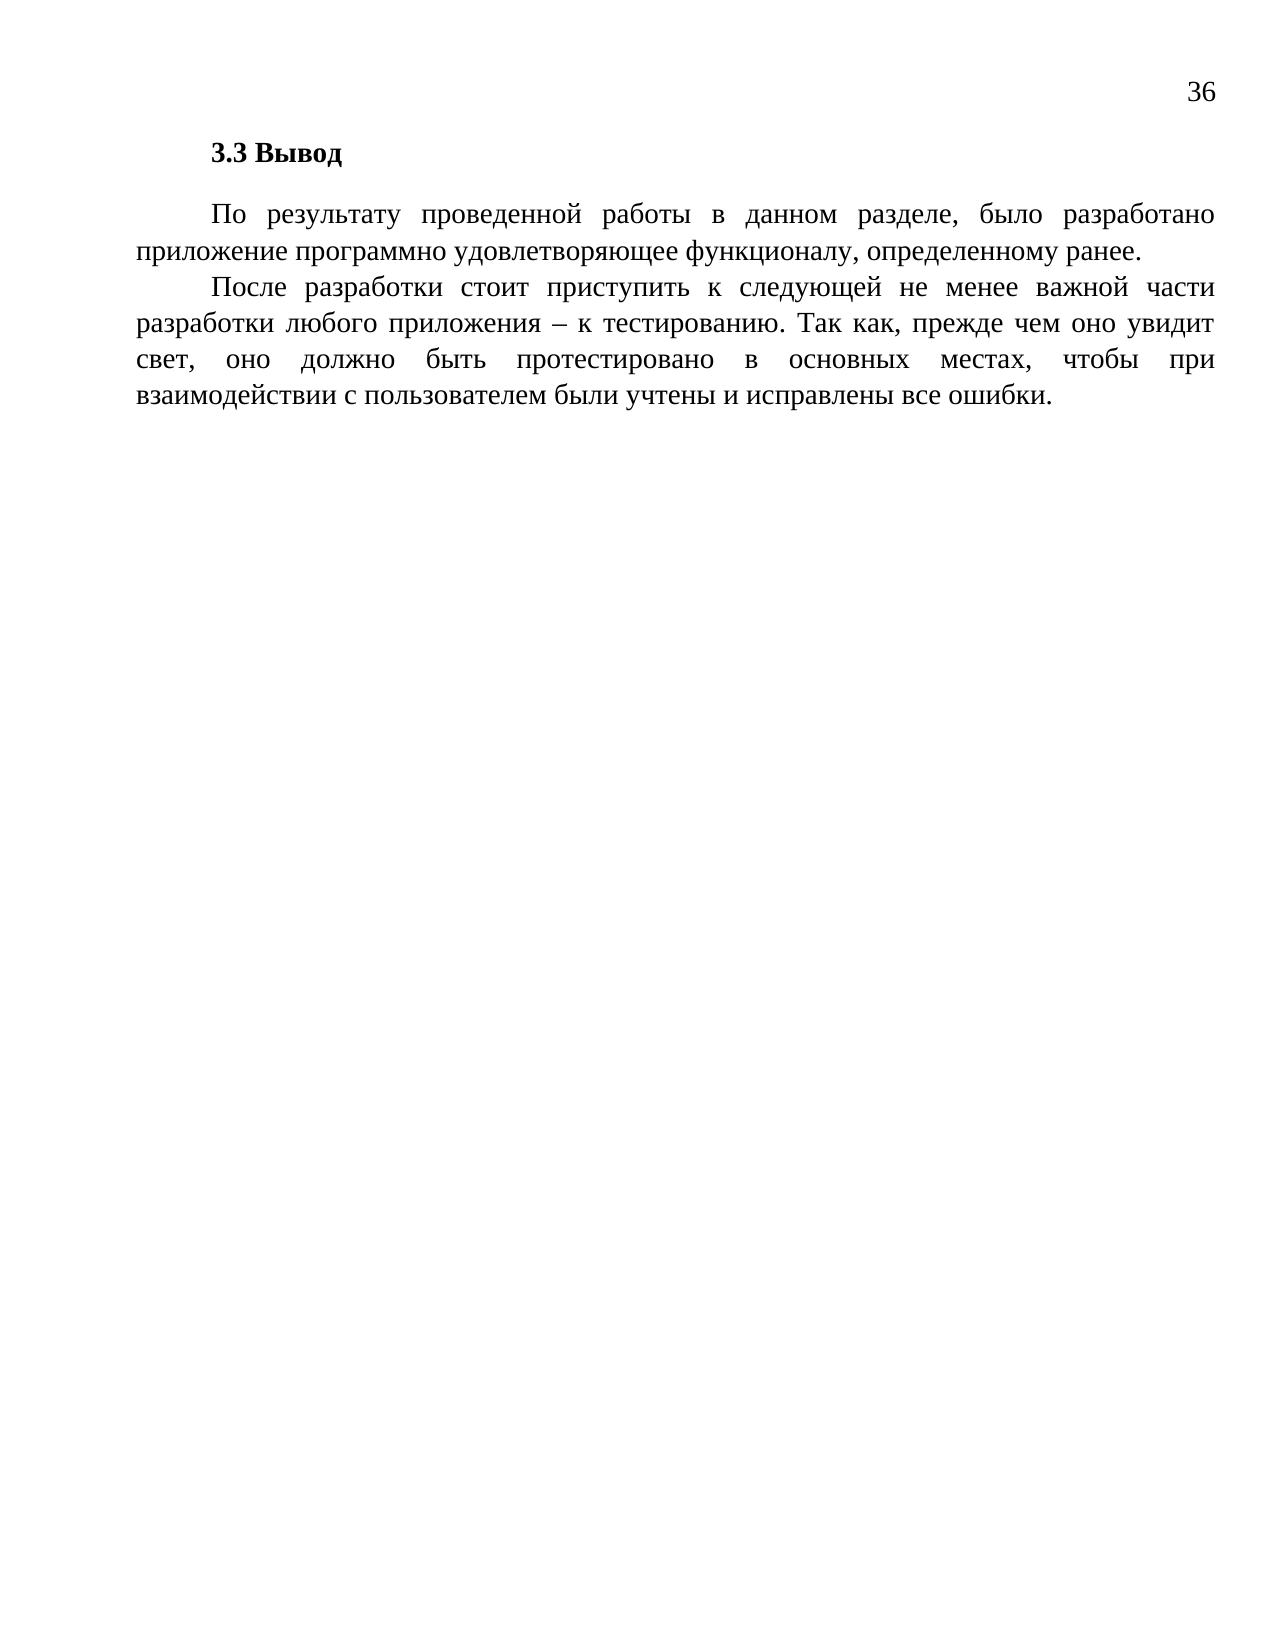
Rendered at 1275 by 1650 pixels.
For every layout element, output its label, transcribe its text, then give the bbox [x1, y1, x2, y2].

text По результату проведенной работы в данном разделе, было разработано приложение программно удовлетворяющее функционалу, определенному ранее. [136, 197, 1216, 266]
text После разработки стоит приступить к следующей не менее важной части разработки любого приложения – к тестированию. Так как, прежде чем оно увидит свет, оно должно быть протестировано в основных местах, чтобы при взаимодействии с пользователем были учтены и исправлены все ошибки. [136, 269, 1216, 411]
subtitle 3.3 Вывод [136, 135, 1216, 169]
